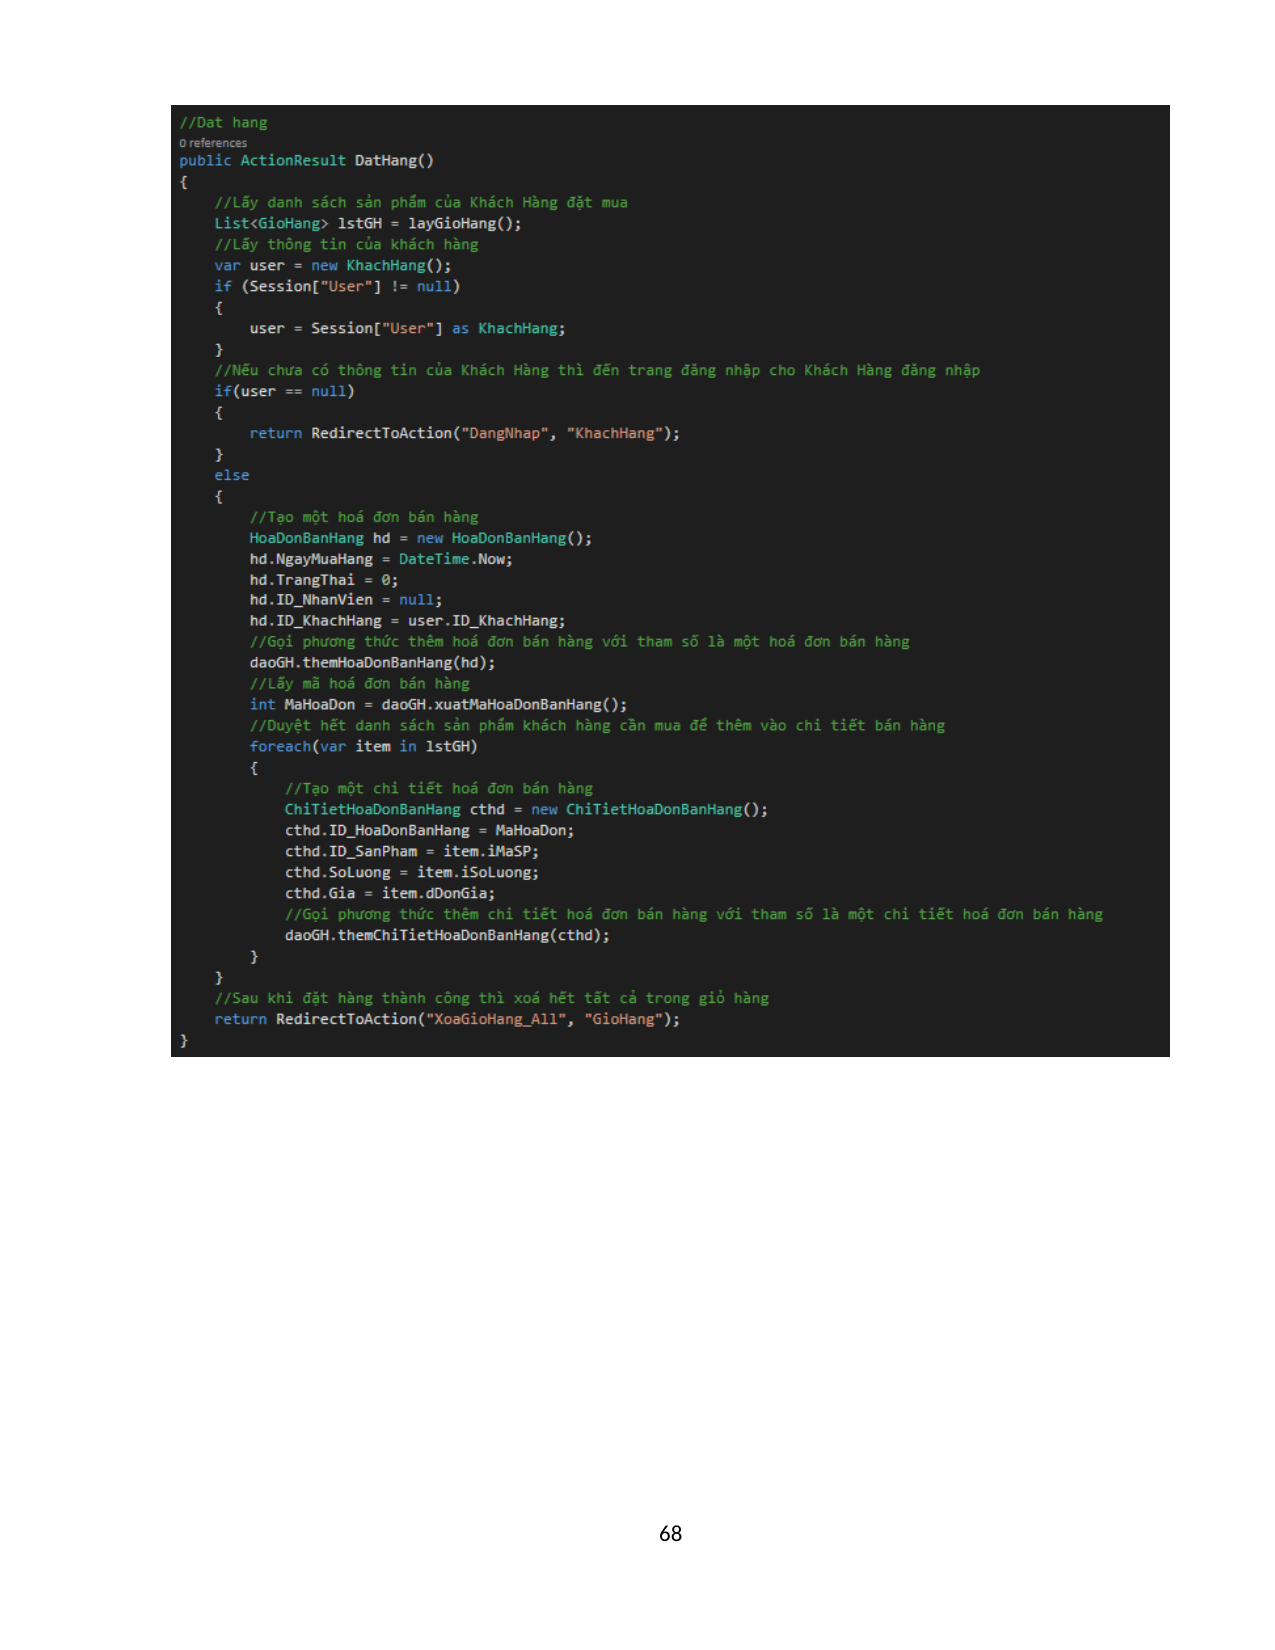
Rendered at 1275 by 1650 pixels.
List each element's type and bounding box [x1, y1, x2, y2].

picture [171, 105, 1170, 1057]
